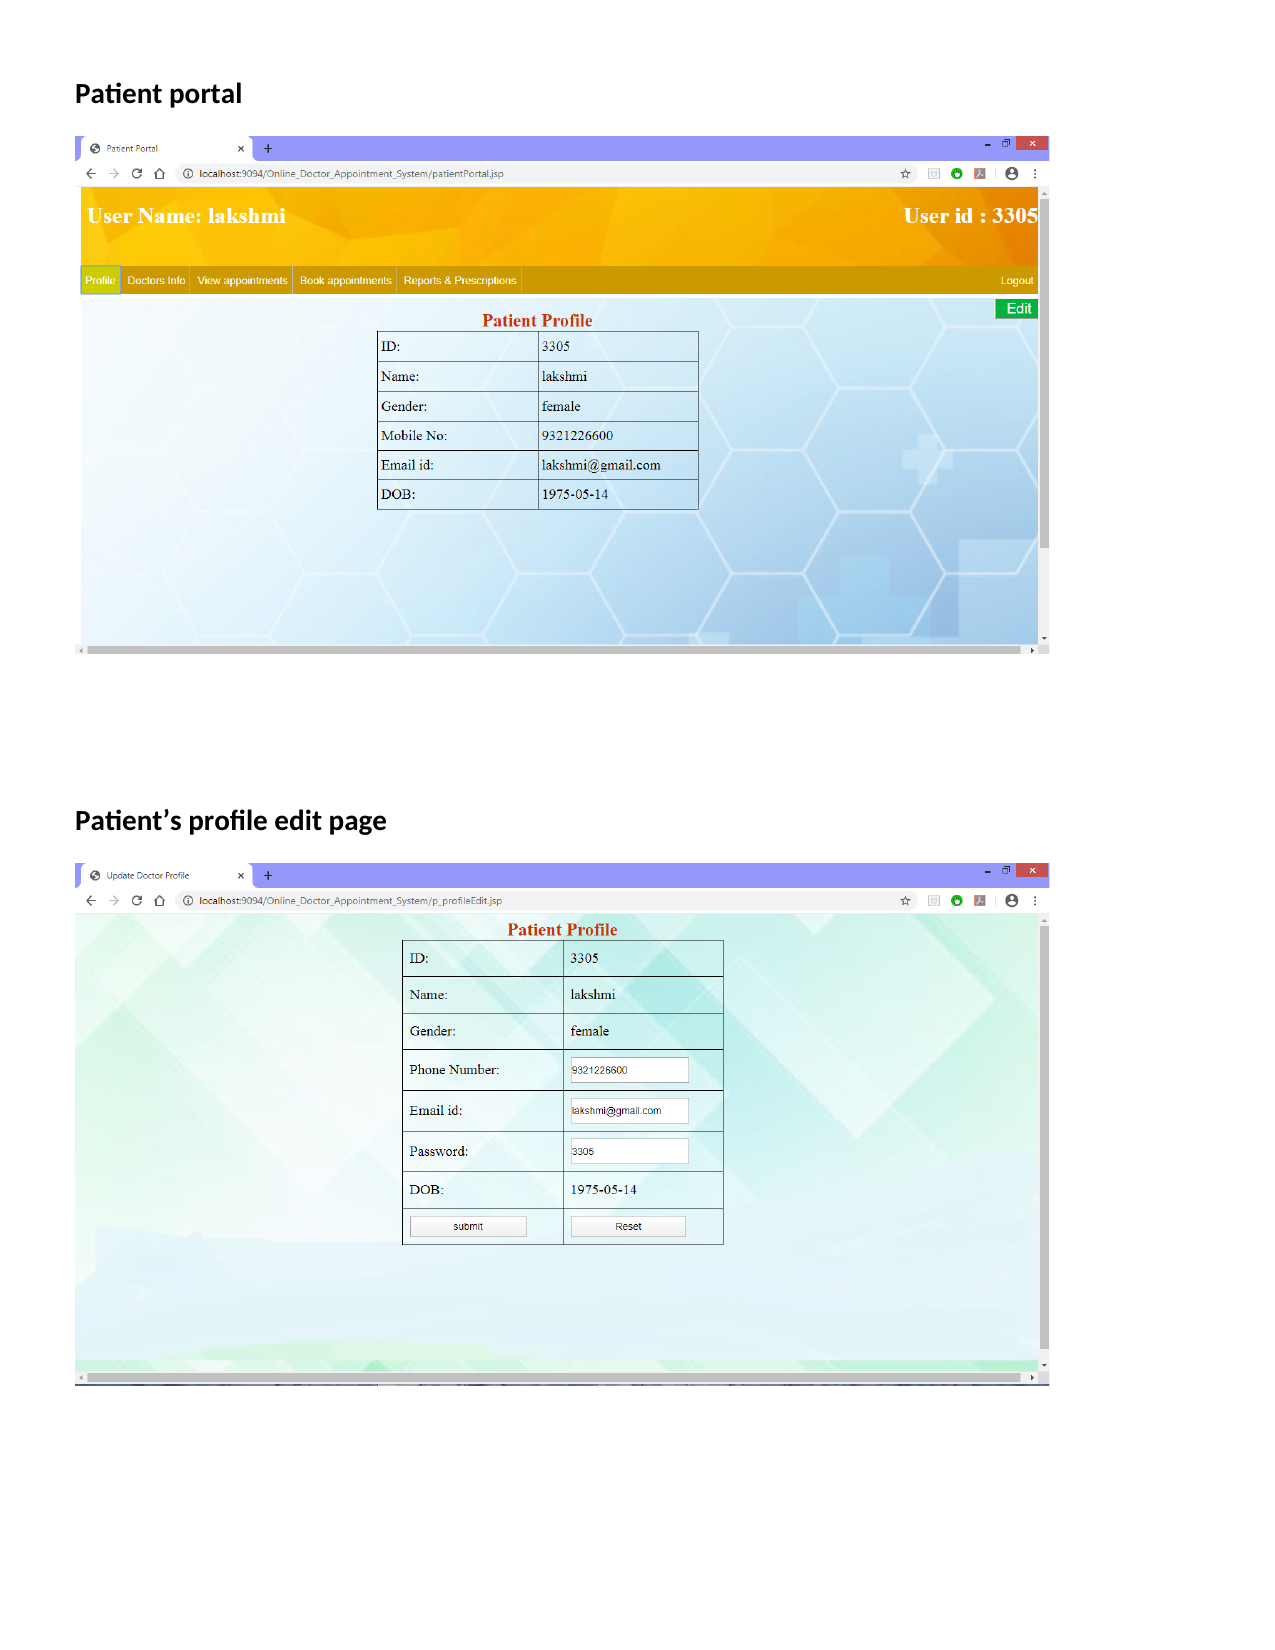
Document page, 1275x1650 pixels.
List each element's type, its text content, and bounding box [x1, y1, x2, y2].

picture [75, 136, 1050, 654]
text Patient portal [75, 75, 1200, 111]
picture [75, 863, 1050, 1386]
text Patient’s profile edit page [75, 802, 1200, 837]
